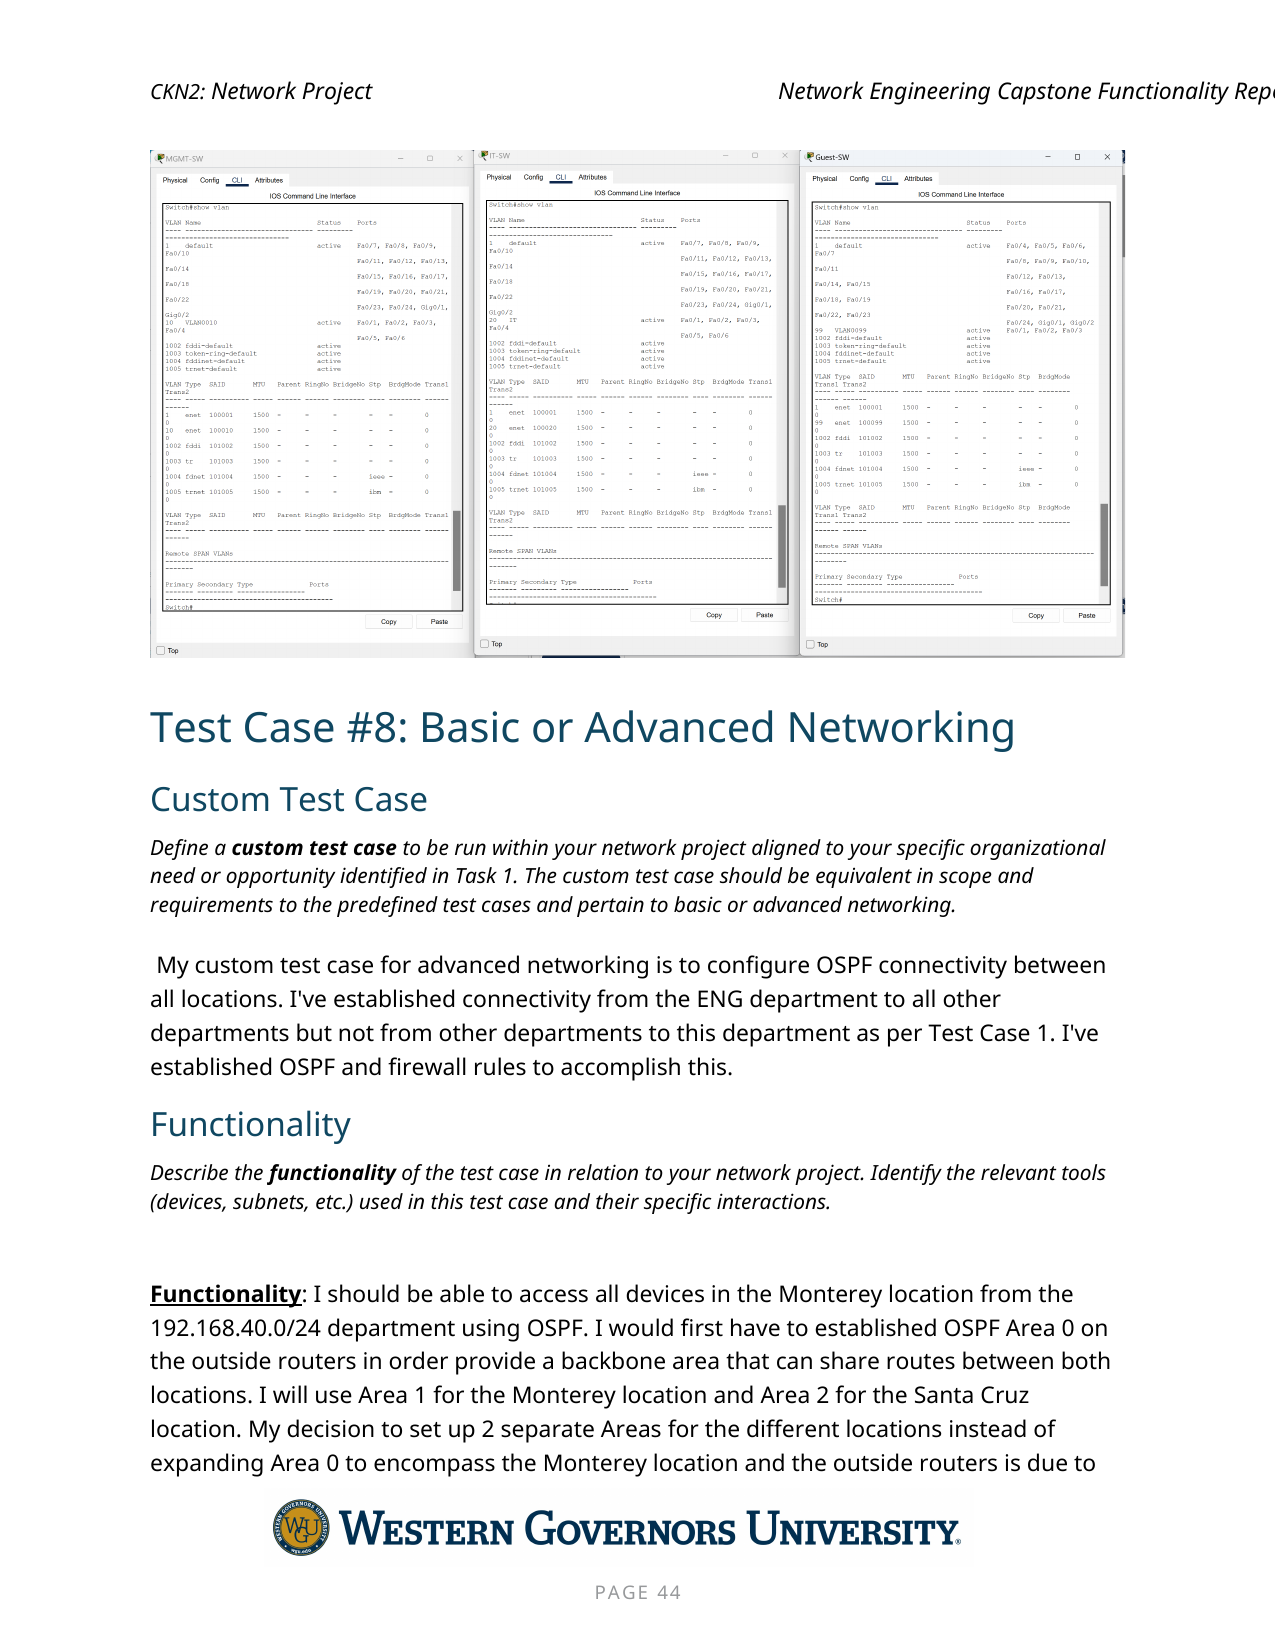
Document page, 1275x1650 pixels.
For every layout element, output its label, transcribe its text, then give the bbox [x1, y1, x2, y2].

text My custom test case for advanced networking is to configure OSPF connectivity between all locations. I've established connectivity from the ENG department to all other departments but not from other departments to this department as per Test Case 1. I've established OSPF and firewall rules to accomplish this. [150, 949, 1125, 1082]
picture [263, 1488, 974, 1567]
text Define a custom test case to be run within your network project aligned to your specific organizational need or opportunity identified in Task 1. The custom test case should be equivalent in scope and requirements to the predefined test cases and pertain to basic or advanced networking. [150, 833, 1125, 918]
subtitle Test Case #8: Basic or Advanced Networking [150, 698, 1125, 754]
picture [150, 150, 1125, 658]
subtitle Custom Test Case [150, 776, 1125, 821]
text Describe the functionality of the test case in relation to your network project. Identify the relevant tools (devices, subnets, etc.) used in this test case and their specific interactions. [150, 1158, 1125, 1215]
subtitle Functionality [150, 1101, 1125, 1146]
